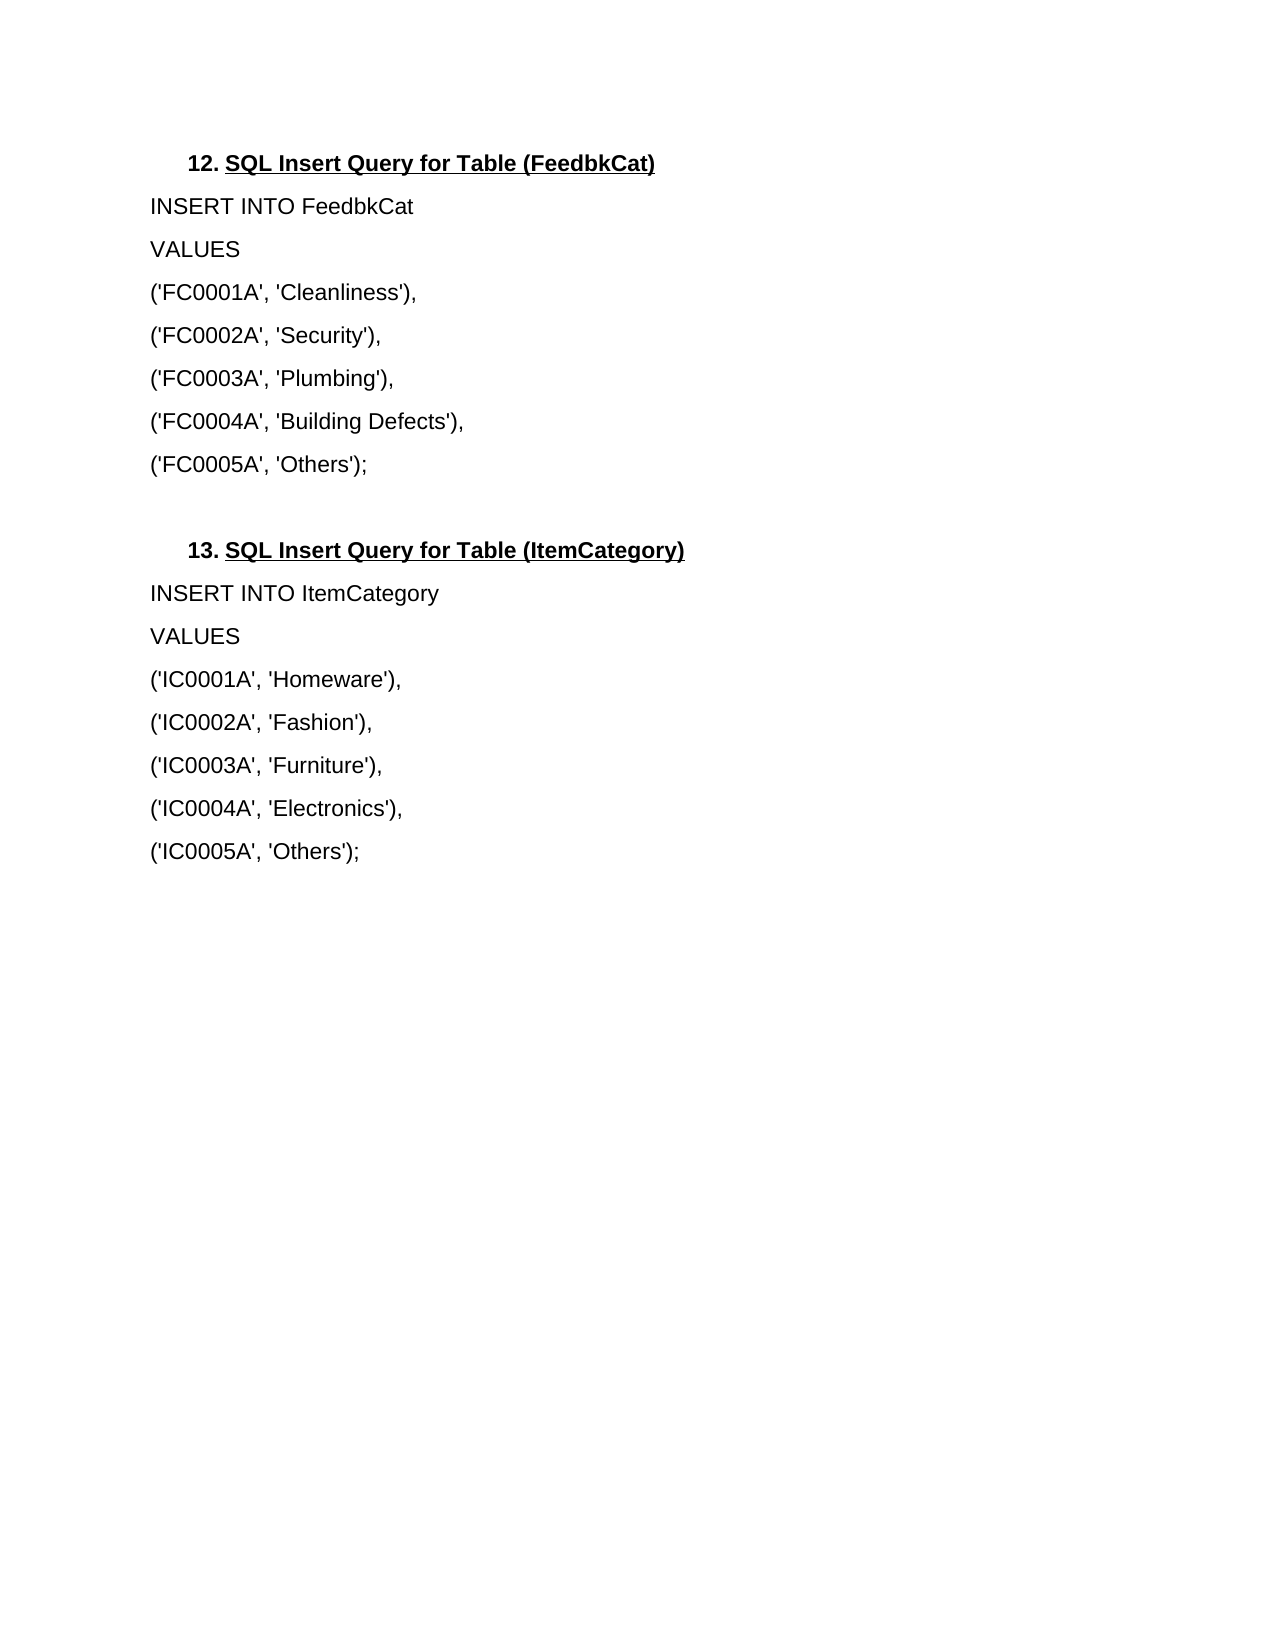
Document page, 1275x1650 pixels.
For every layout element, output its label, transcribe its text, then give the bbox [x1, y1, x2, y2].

text ('IC0004A', 'Electronics'), [150, 795, 1125, 822]
text ('IC0005A', 'Others'); [150, 838, 1125, 865]
text ('IC0001A', 'Homeware'), [150, 666, 1125, 693]
text ('IC0003A', 'Furniture'), [150, 752, 1125, 779]
text INSERT INTO ItemCategory [150, 580, 1125, 607]
text VALUES [150, 623, 1125, 649]
text INSERT INTO FeedbkCat [150, 193, 1125, 219]
list SQL Insert Query for Table (FeedbkCat) [187, 150, 1125, 176]
text ('IC0002A', 'Fashion'), [150, 709, 1125, 736]
list SQL Insert Query for Table (ItemCategory) [187, 537, 1125, 563]
text ('FC0001A', 'Cleanliness'), [150, 279, 1125, 305]
text ('FC0002A', 'Security'), [150, 322, 1125, 348]
text ('FC0005A', 'Others'); [150, 451, 1125, 477]
text VALUES [150, 236, 1125, 262]
text ('FC0004A', 'Building Defects'), [150, 408, 1125, 434]
text ('FC0003A', 'Plumbing'), [150, 365, 1125, 391]
